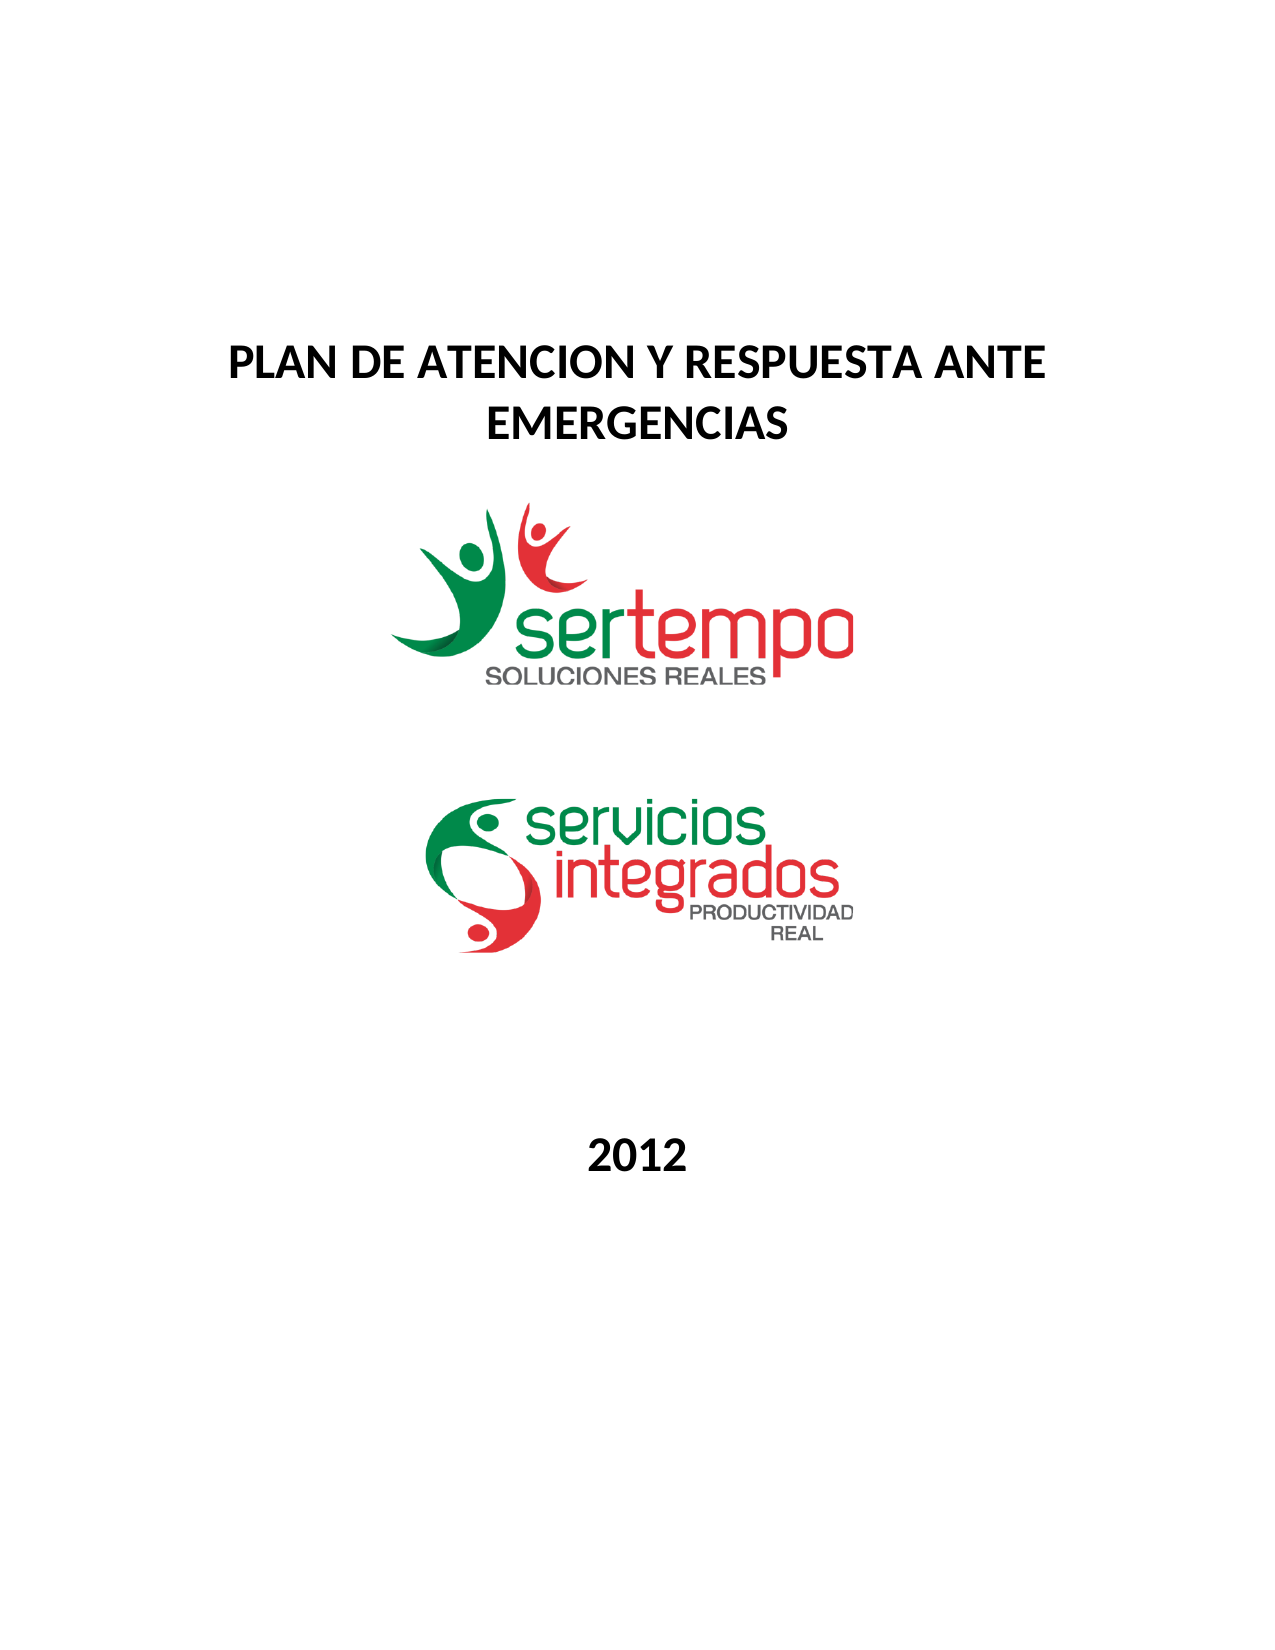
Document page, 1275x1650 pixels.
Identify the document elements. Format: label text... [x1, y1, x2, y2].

picture [390, 502, 853, 684]
text 2012 [148, 1123, 1127, 1184]
text PLAN DE ATENCION Y RESPUESTA ANTE EMERGENCIAS [148, 330, 1127, 452]
picture [425, 798, 854, 952]
